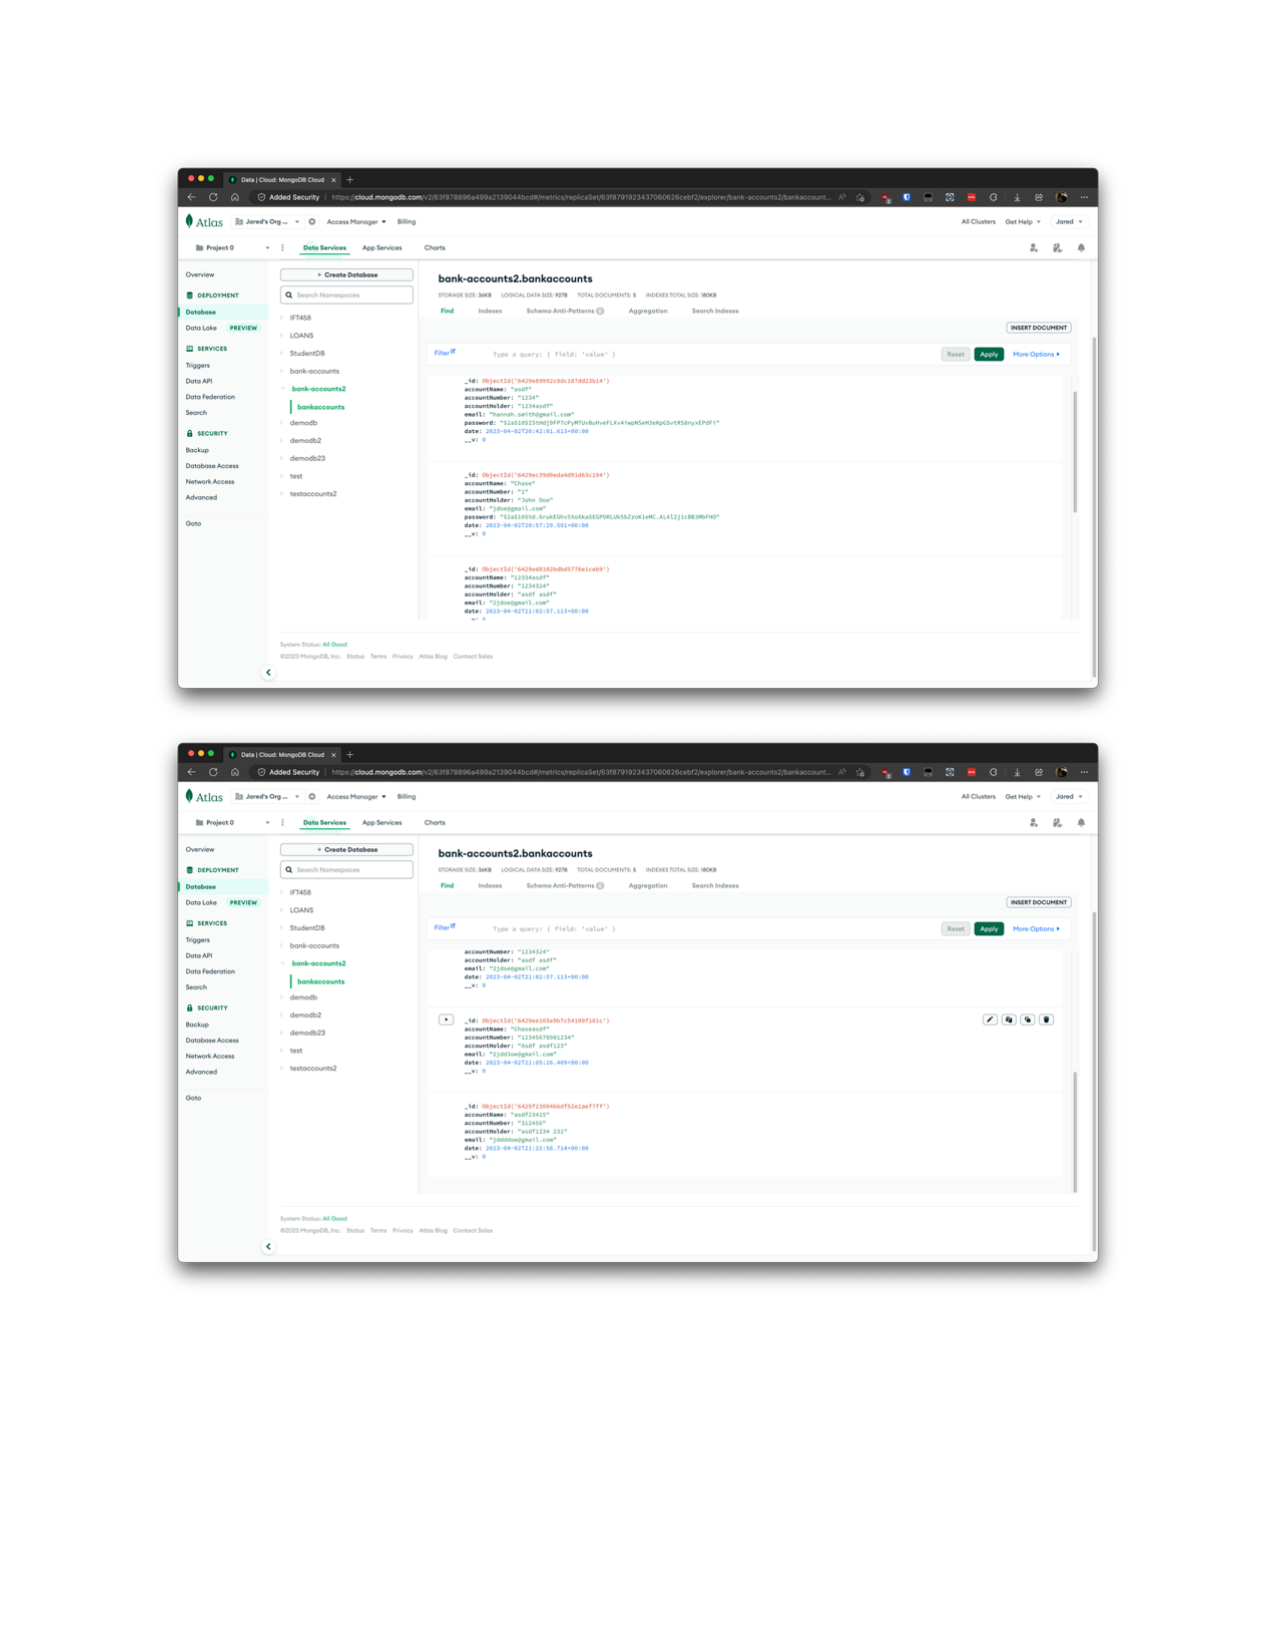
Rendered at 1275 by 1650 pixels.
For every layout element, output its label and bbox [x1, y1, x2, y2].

picture [150, 150, 1125, 1299]
